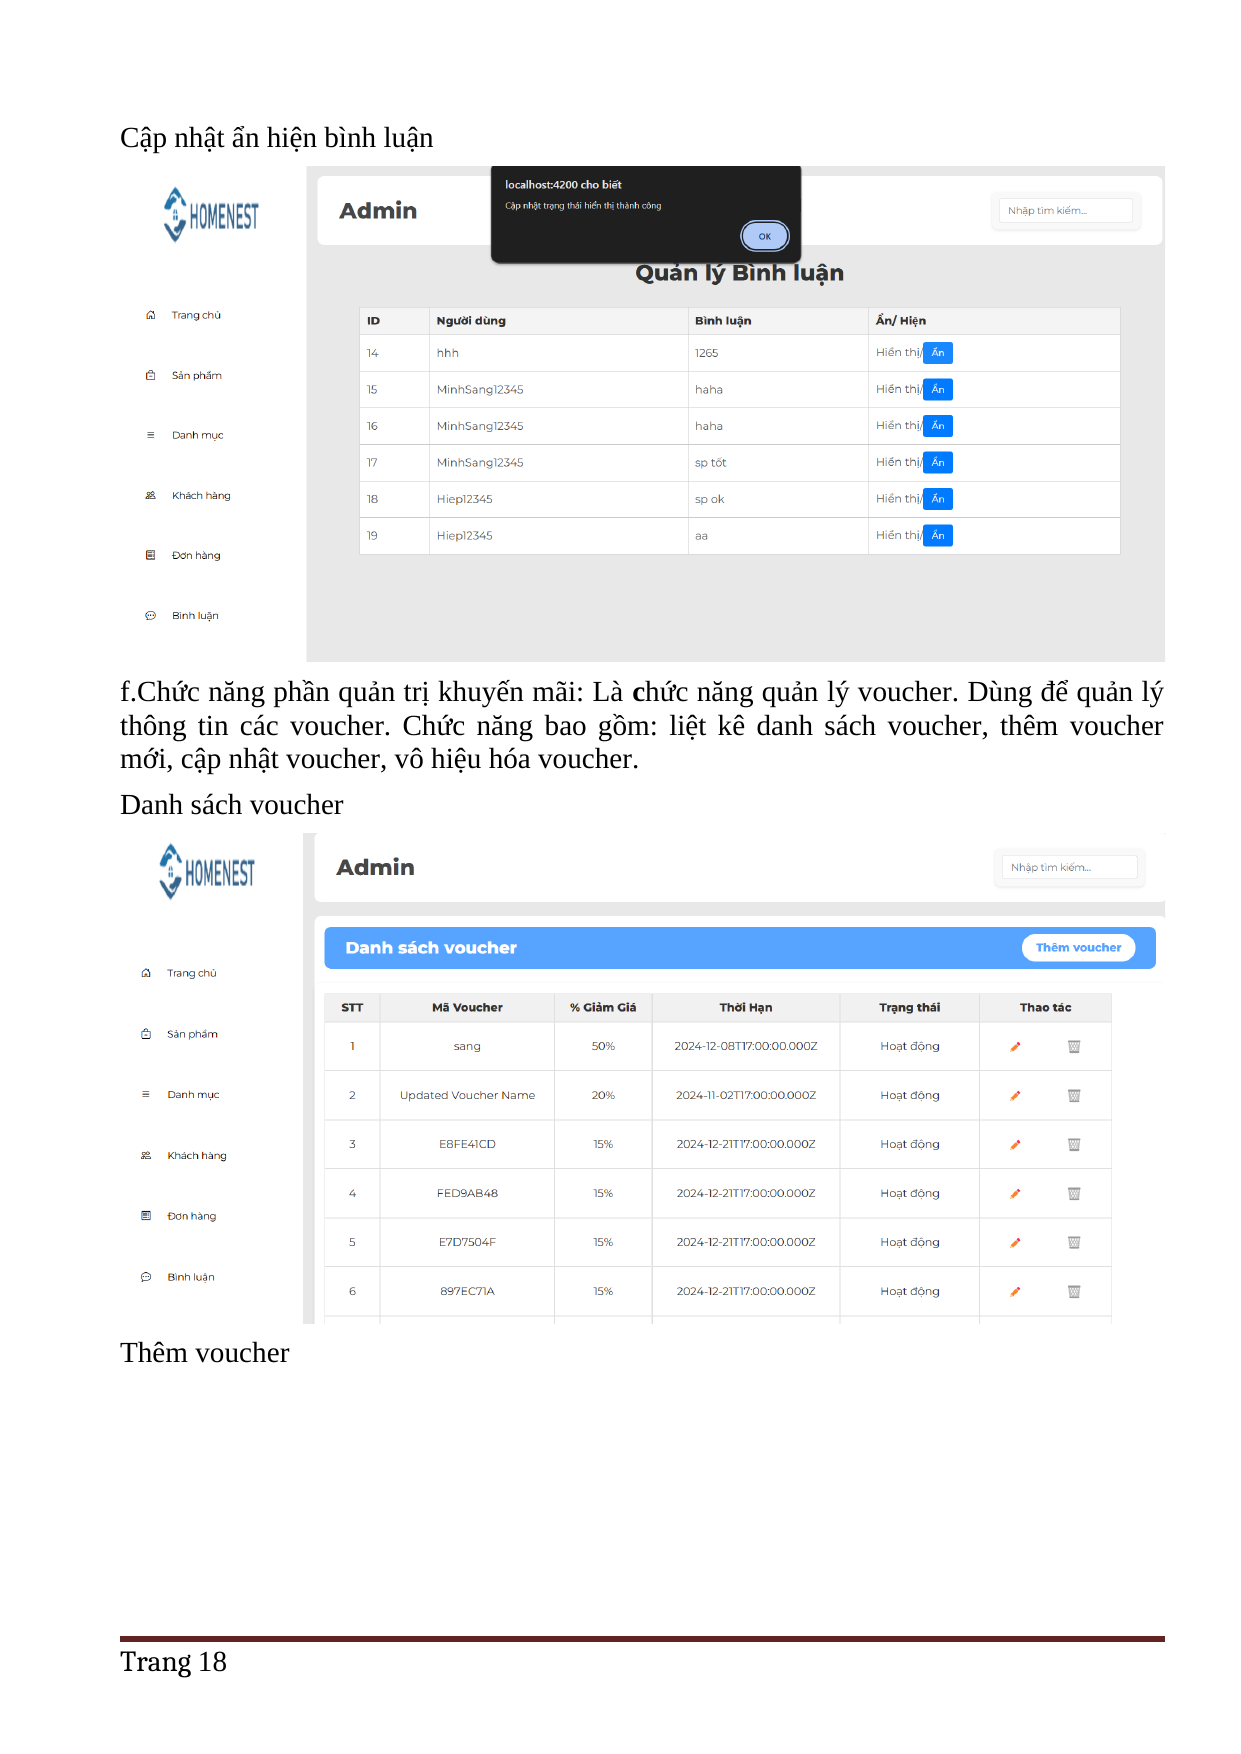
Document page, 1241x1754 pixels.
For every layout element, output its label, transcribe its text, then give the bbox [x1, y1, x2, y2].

text Cập nhật ẩn hiện bình luận [120, 120, 1165, 153]
picture [120, 166, 1166, 662]
text Thêm voucher [120, 1336, 1165, 1369]
text f.Chức năng phần quản trị khuyến mãi: Là chức năng quản lý voucher. Dùng để quản lý thông tin các voucher. Chức năng bao gồm: liệt kê danh sách voucher, thêm voucher mới, cập nhật voucher, vô hiệu hóa voucher. [120, 674, 1165, 775]
picture [120, 833, 1166, 1324]
text Danh sách voucher [120, 787, 1165, 821]
